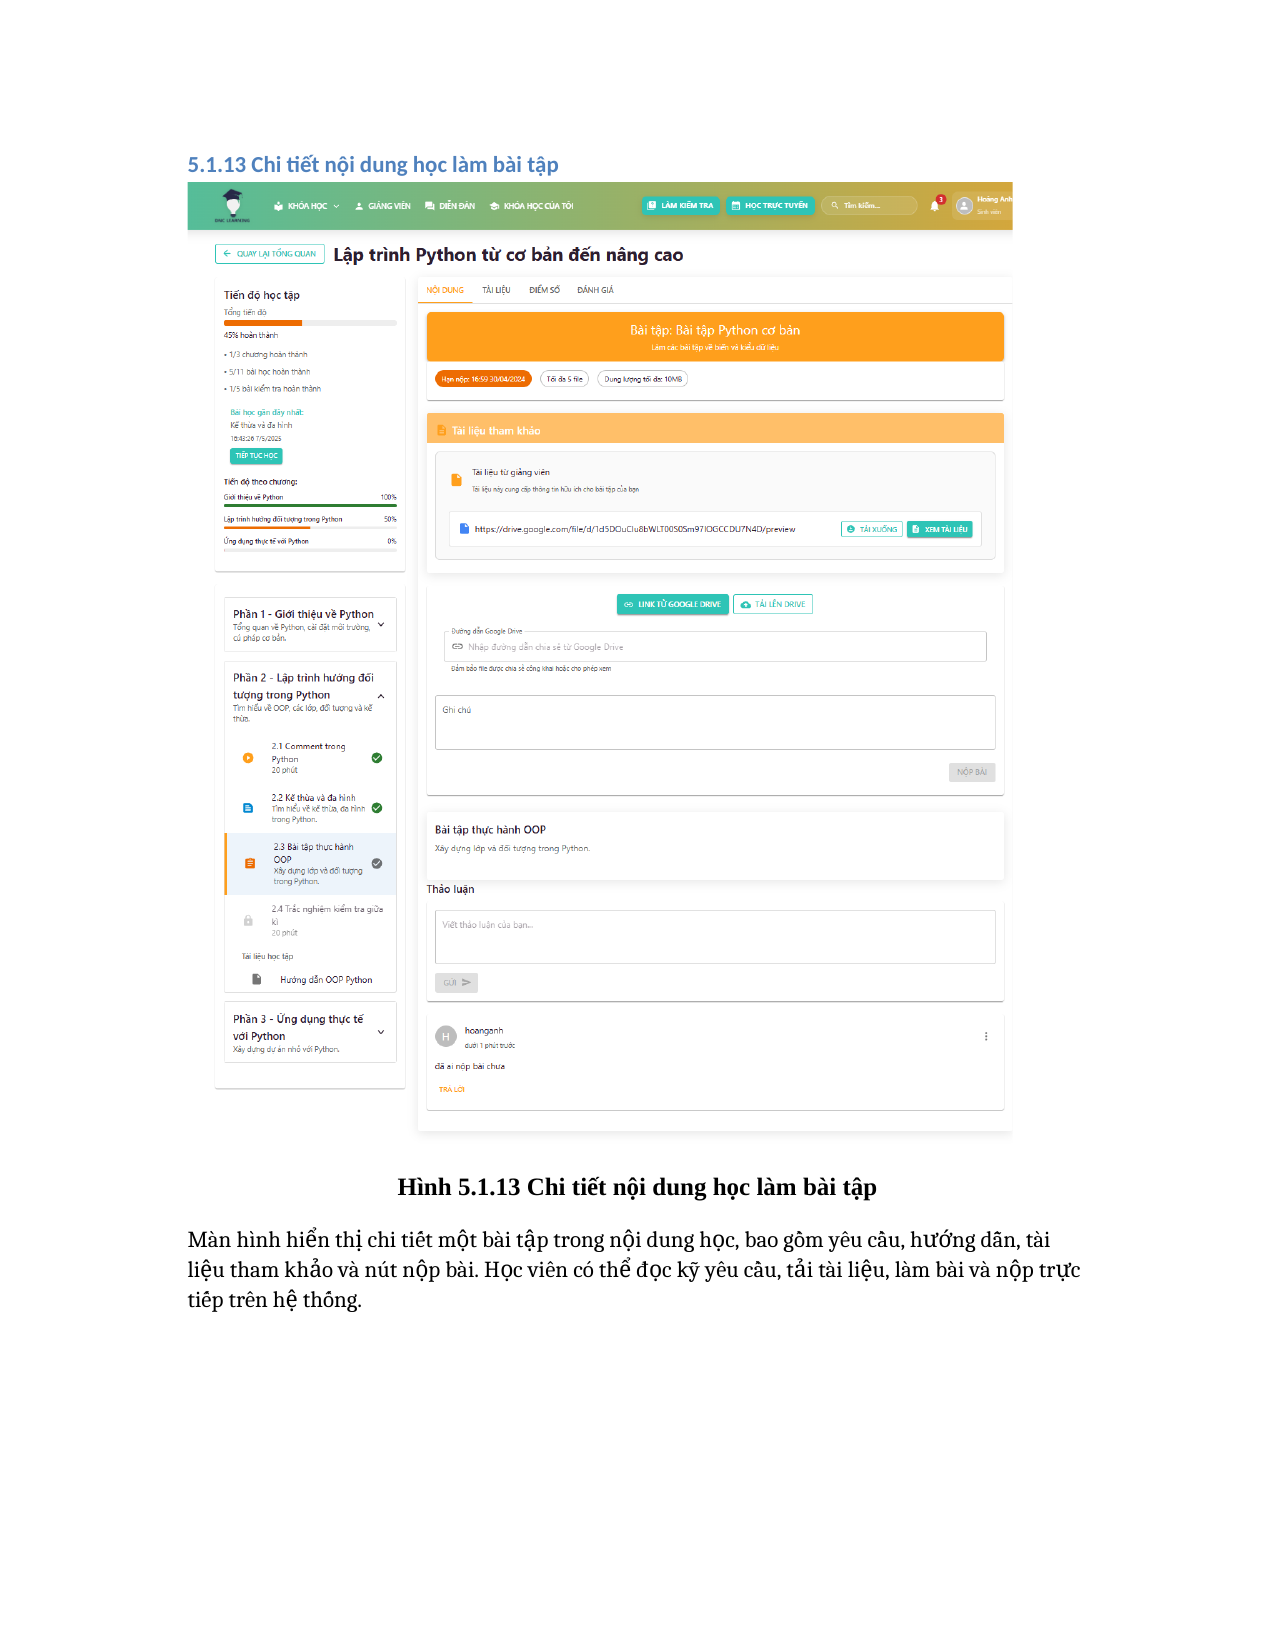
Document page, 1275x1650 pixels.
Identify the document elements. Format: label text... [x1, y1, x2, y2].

text Hình 5.1.13 Chi tiết nội dung học làm bài tập [187, 1172, 1087, 1201]
subtitle 5.1.13 Chi tiết nội dung học làm bài tập [187, 150, 1087, 178]
text Màn hình hiển thị chi tiết một bài tập trong nội dung học, bao gồm yêu cầu, hướng dẫn, tài liệu tham khảo và nút nộp bài. Học viên có thể đọc kỹ yêu cầu, tải tài liệu, làm bài và nộp trực tiếp trên hệ thống. [187, 1226, 1087, 1313]
picture [187, 182, 1013, 1148]
